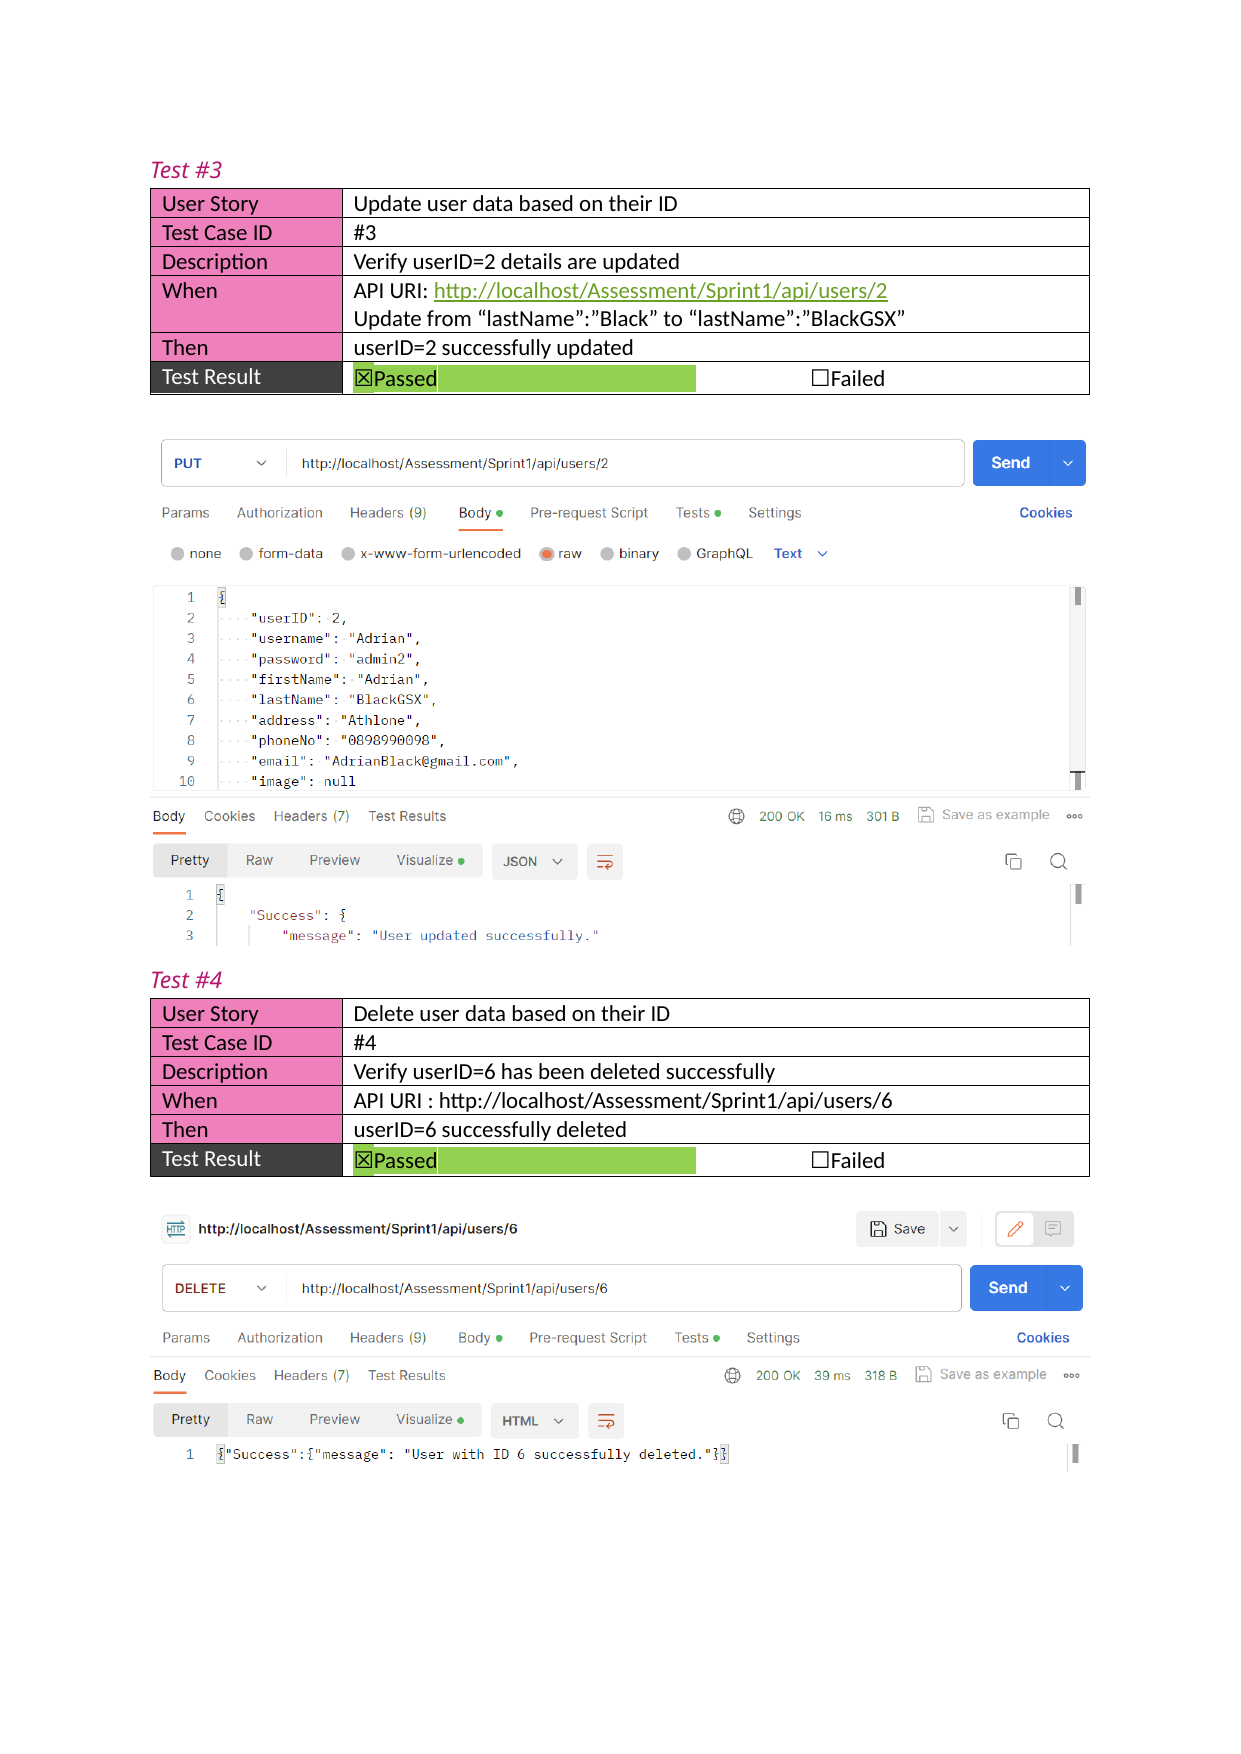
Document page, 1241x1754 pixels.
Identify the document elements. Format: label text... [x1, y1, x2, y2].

picture [150, 1206, 1091, 1472]
table_cell Then [151, 333, 342, 361]
table_cell Verify userID=6 has been deleted successfully [343, 1057, 1089, 1085]
table_cell userID=6 successfully deleted [343, 1115, 1089, 1143]
table_header User Story [151, 189, 342, 217]
table_cell Passed Failed [374, 1144, 1089, 1176]
table_cell Test Case ID [151, 218, 342, 246]
table_cell Verify userID=2 details are updated [343, 247, 1089, 275]
table_cell #4 [343, 1028, 1089, 1056]
table_cell Test Case ID [151, 1028, 342, 1056]
table_cell When [151, 276, 342, 332]
table_cell When [151, 1086, 342, 1114]
subtitle Test #3 [150, 154, 1090, 185]
table_header Delete user data based on their ID [343, 999, 1089, 1027]
table_cell userID=2 successfully updated [343, 333, 1089, 361]
table_cell Then [151, 1115, 342, 1143]
table_cell API URI: http://localhost/Assessment/Sprint1/api/users/2 Update from “lastName”:”Black” to “lastName”:”BlackGSX” [343, 276, 1089, 332]
table_cell #3 [343, 218, 1089, 246]
table_header User Story [151, 999, 342, 1027]
table_cell Passed Failed [374, 362, 1089, 393]
table_cell API URI : http://localhost/Assessment/Sprint1/api/users/6 [343, 1086, 1089, 1114]
subtitle Test #4 [150, 964, 1090, 996]
table_cell Test Result [151, 1144, 342, 1176]
table_cell Description [151, 1057, 342, 1085]
picture [150, 424, 1091, 946]
table_cell Test Result [151, 362, 342, 393]
table_header Update user data based on their ID [343, 189, 1089, 217]
table_cell Description [151, 247, 342, 275]
